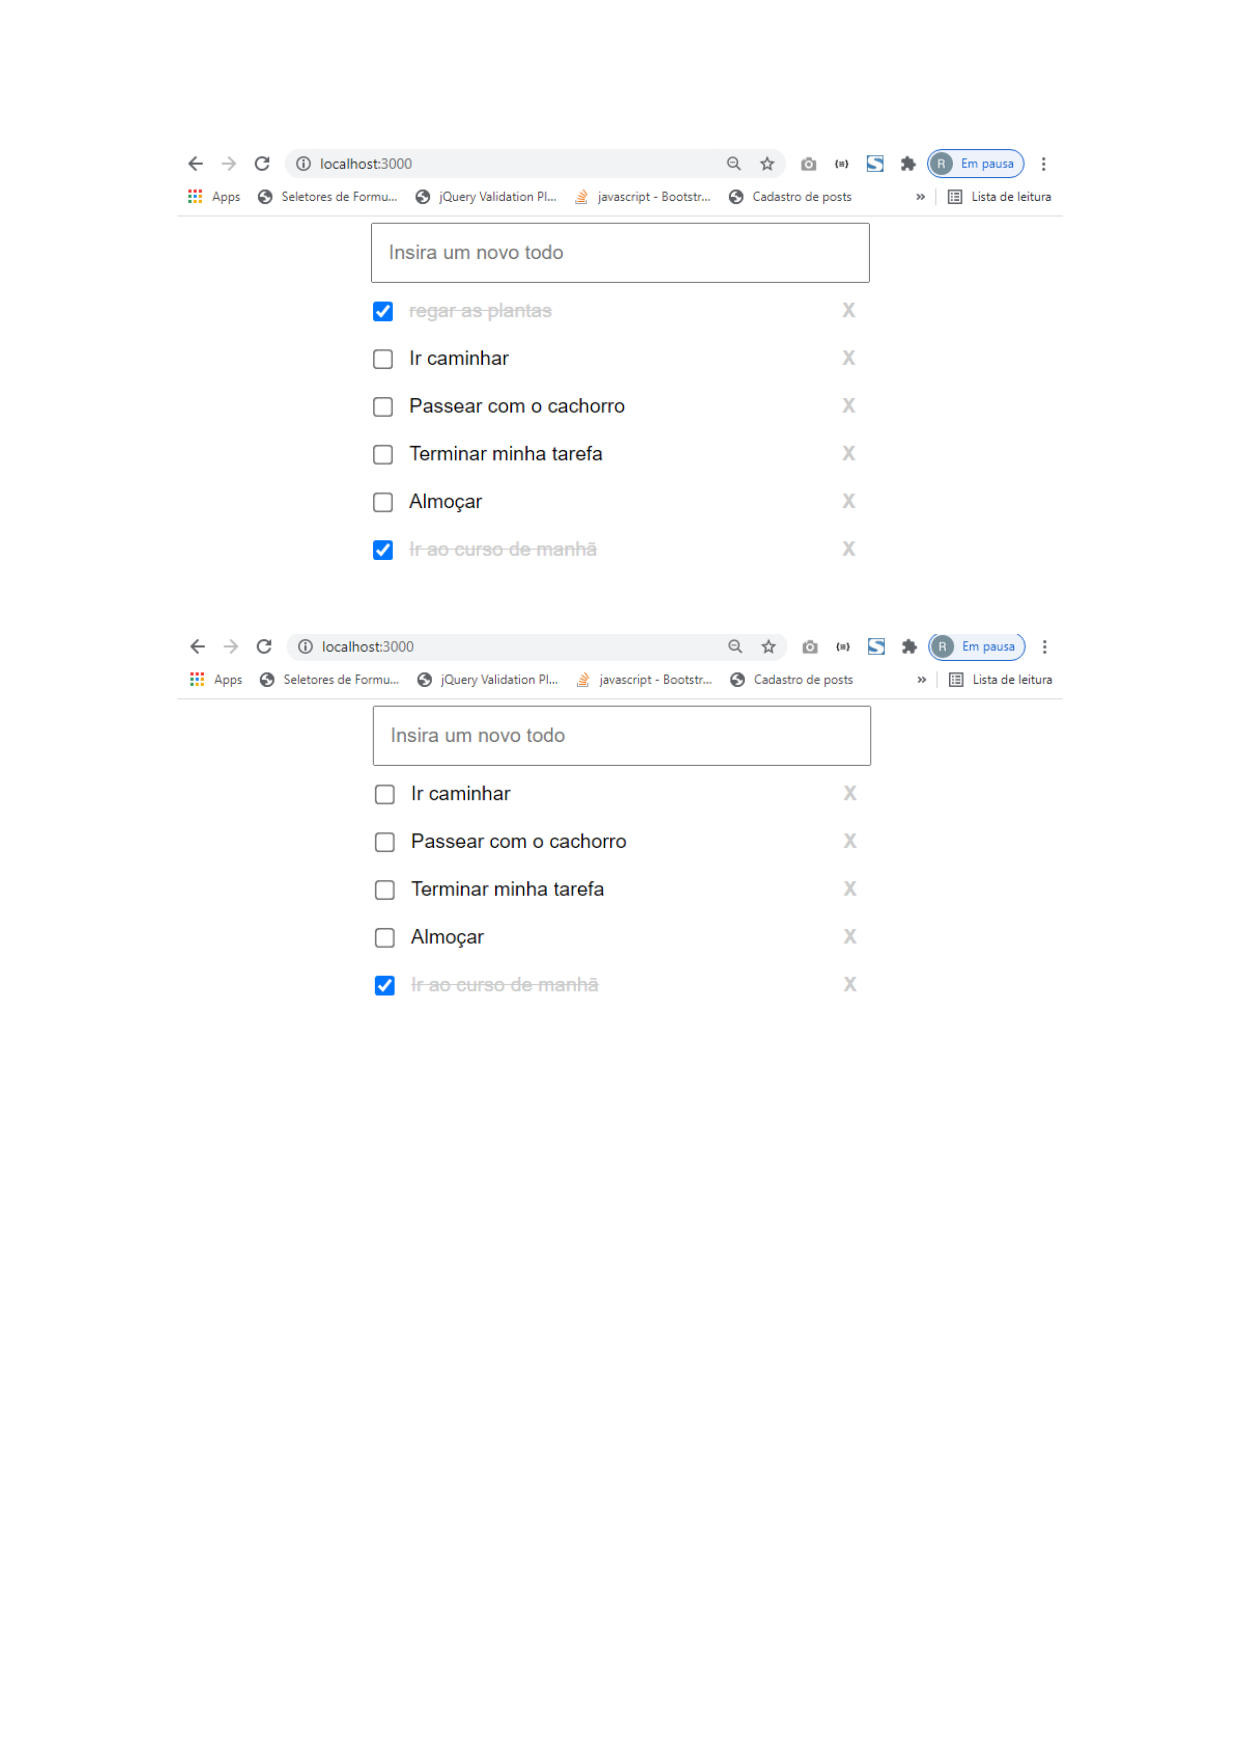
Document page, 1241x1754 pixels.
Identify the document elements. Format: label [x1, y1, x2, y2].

picture [177, 147, 1063, 588]
picture [177, 634, 1063, 1009]
